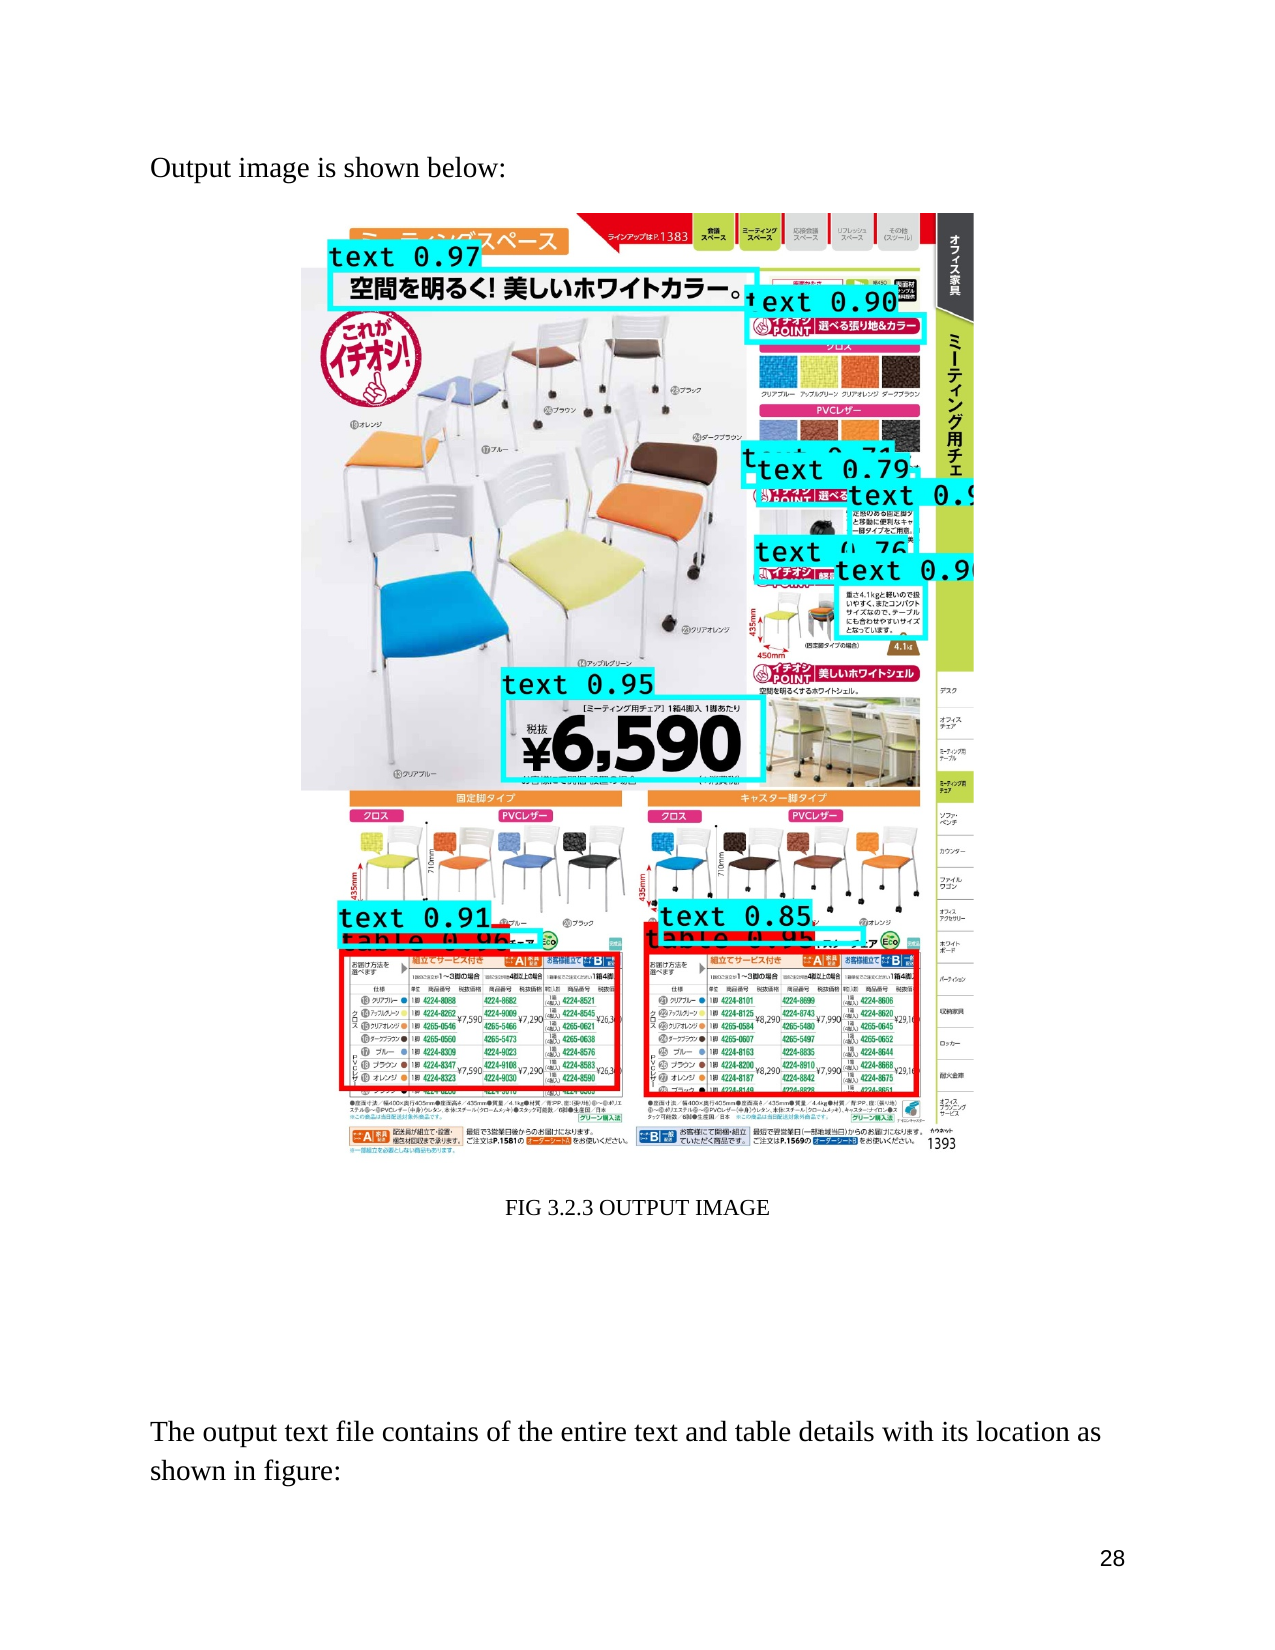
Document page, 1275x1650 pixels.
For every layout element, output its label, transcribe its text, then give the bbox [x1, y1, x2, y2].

text The output text file contains of the entire text and table details with its location as shown in figure: [150, 1414, 1125, 1487]
text Output image is shown below: [150, 150, 1125, 183]
picture [301, 213, 974, 1165]
text FIG 3.2.3 OUTPUT IMAGE [150, 1194, 1125, 1220]
